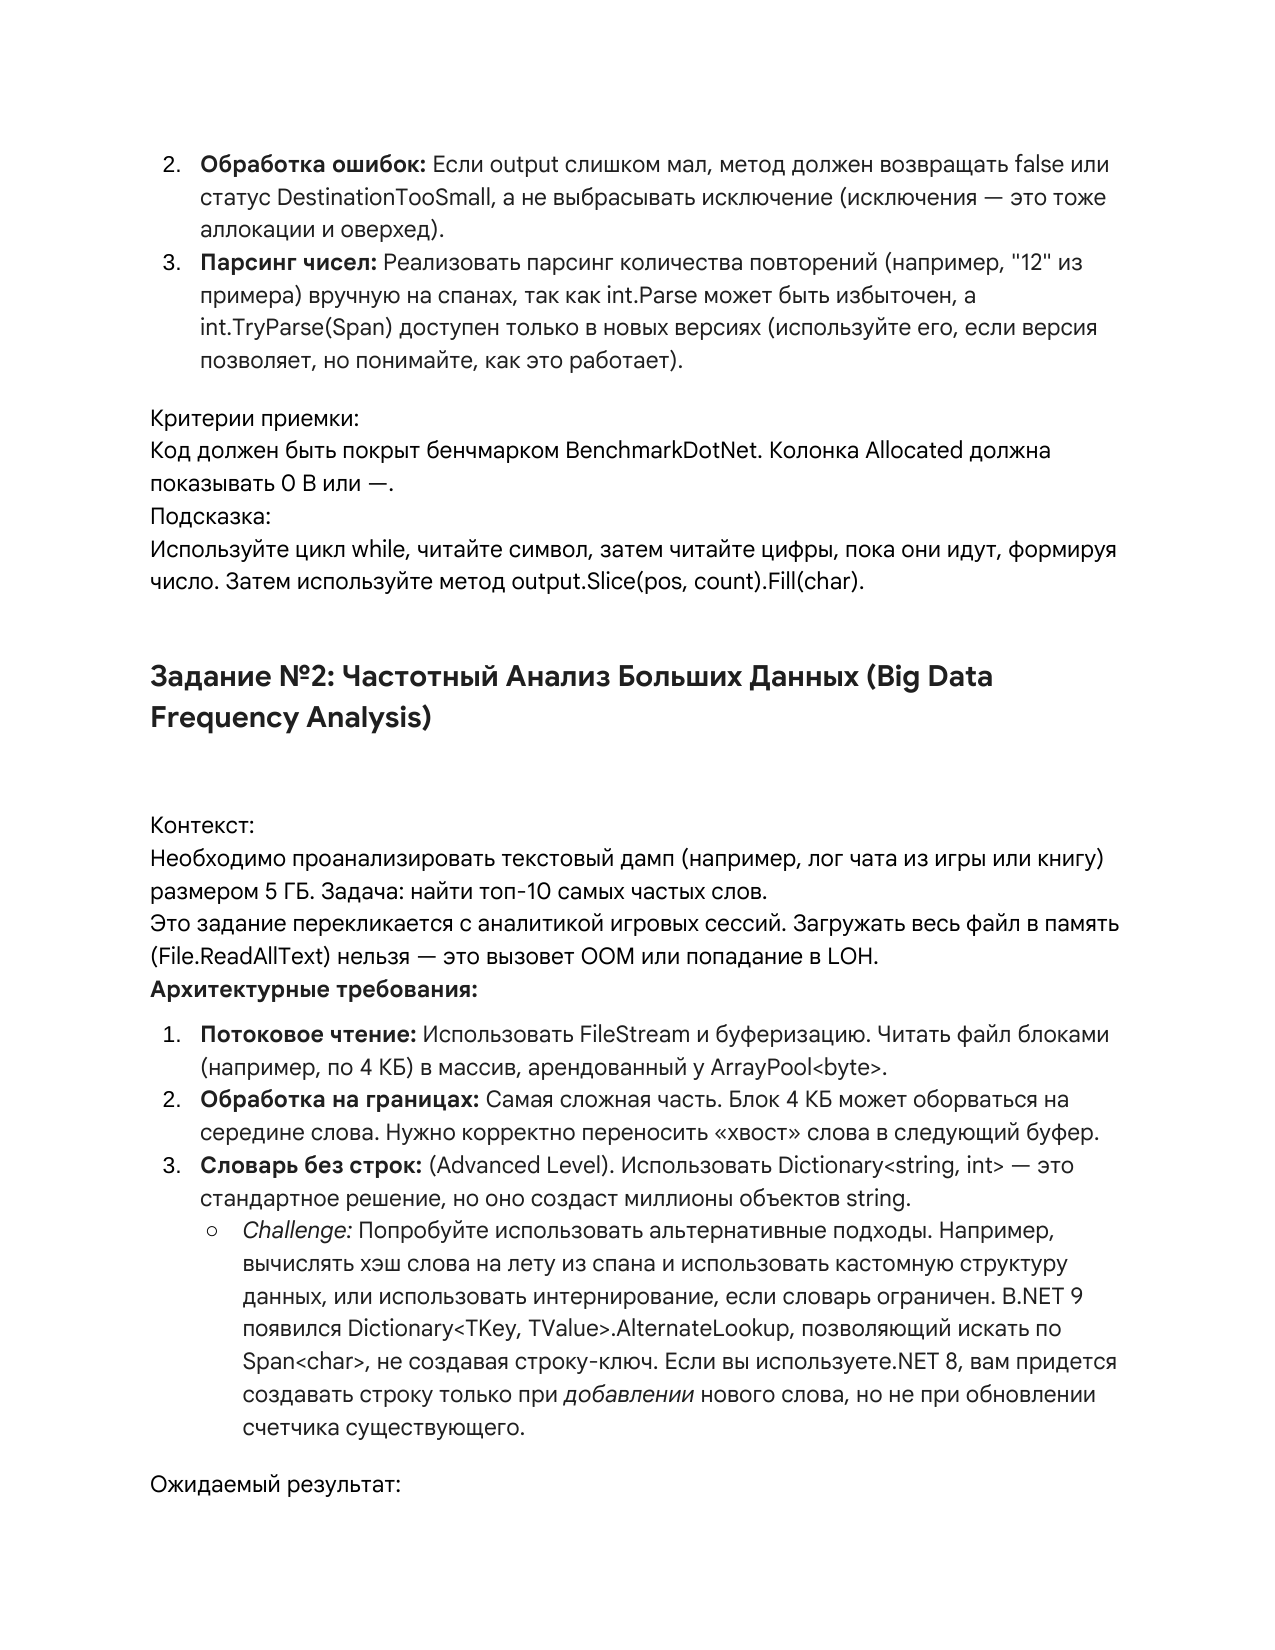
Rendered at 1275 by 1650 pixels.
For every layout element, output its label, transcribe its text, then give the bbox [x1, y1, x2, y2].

text Контекст: [150, 811, 1125, 840]
text Критерии приемки: [150, 404, 1125, 433]
list Словарь без строк: (Advanced Level). Использовать Dictionary<string, int> — это стандартное решение, но оно создаст миллионы объектов string. [162, 1151, 1125, 1212]
text Архитектурные требования: [150, 975, 1125, 1004]
text Используйте цикл while, читайте символ, затем читайте цифры, пока они идут, формируя число. Затем используйте метод output.Slice(pos, count).Fill(char). [150, 535, 1125, 596]
text Необходимо проанализировать текстовый дамп (например, лог чата из игры или книгу) размером 5 ГБ. Задача: найти топ-10 самых частых слов. [150, 844, 1125, 906]
list Обработка ошибок: Если output слишком мал, метод должен возвращать false или статус DestinationTooSmall, а не выбрасывать исключение (исключения — это тоже аллокации и оверхед). [162, 150, 1125, 244]
text Подсказка: [150, 502, 1125, 531]
text Ожидаемый результат: [150, 1470, 1125, 1499]
list Парсинг чисел: Реализовать парсинг количества повторений (например, "12" из примера) вручную на спанах, так как int.Parse может быть избыточен, а int.TryParse(Span) доступен только в новых версиях (используйте его, если версия позволяет, но понимайте, как это работает). [162, 248, 1125, 375]
list Обработка на границах: Самая сложная часть. Блок 4 КБ может оборваться на середине слова. Нужно корректно переносить «хвост» слова в следующий буфер. [162, 1086, 1125, 1147]
text Это задание перекликается с аналитикой игровых сессий. Загружать весь файл в память (File.ReadAllText) нельзя — это вызовет OOM или попадание в LOH. [150, 909, 1125, 971]
list Challenge: Попробуйте использовать альтернативные подходы. Например, вычислять хэш слова на лету из спана и использовать кастомную структуру данных, или использовать интернирование, если словарь ограничен. В.NET 9 появился Dictionary<TKey, TValue>.AlternateLookup, позволяющий искать по Span<char>, не создавая строку-ключ. Если вы используете.NET 8, вам придется создавать строку только при добавлении нового слова, но не при обновлении счетчика существующего. [205, 1216, 1125, 1441]
text Код должен быть покрыт бенчмарком BenchmarkDotNet. Колонка Allocated должна показывать 0 B или —. [150, 437, 1125, 498]
list Потоковое чтение: Использовать FileStream и буферизацию. Читать файл блоками (например, по 4 КБ) в массив, арендованный у ArrayPool<byte>. [162, 1020, 1125, 1082]
subtitle Задание №2: Частотный Анализ Больших Данных (Big Data Frequency Analysis) [150, 658, 1125, 736]
